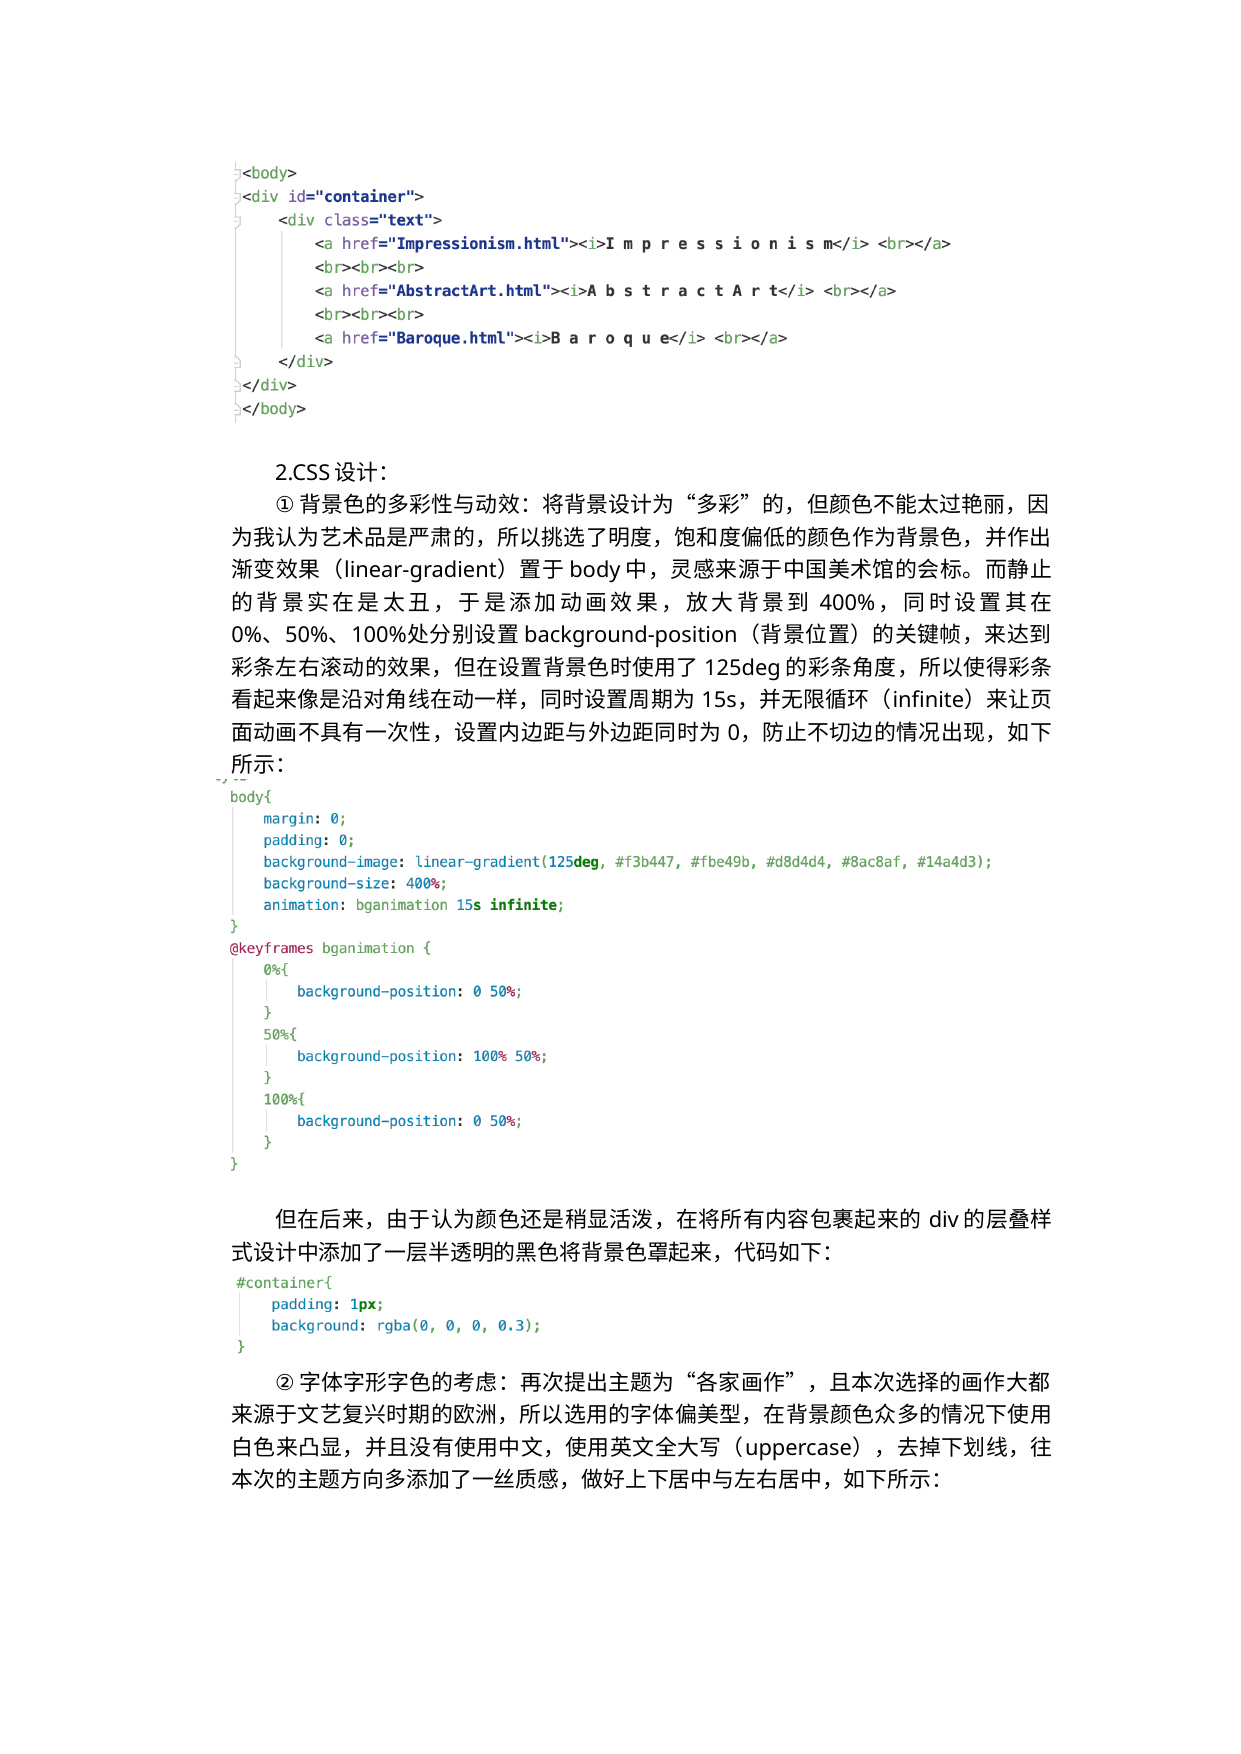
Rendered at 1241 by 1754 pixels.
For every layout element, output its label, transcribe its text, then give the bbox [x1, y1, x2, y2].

picture [220, 1267, 657, 1360]
picture [214, 779, 1026, 1181]
text ②字体字形字色的考虑：再次提出主题为“各家画作”，且本次选择的画作大都来源于文艺复兴时期的欧洲，所以选用的字体偏美型，在背景颜色众多的情况下使用白色来凸显，并且没有使用中文，使用英文全大写（uppercase），去掉下划线，往本次的主题方向多添加了一丝质感，做好上下居中与左右居中，如下所示： [231, 1364, 1053, 1494]
text 但在后来，由于认为颜色还是稍显活泼，在将所有内容包裹起来的div的层叠样式设计中添加了一层半透明的黑色将背景色罩起来，代码如下： [231, 1202, 1053, 1267]
text 2.CSS设计： [231, 454, 1053, 487]
text ①背景色的多彩性与动效：将背景设计为“多彩”的，但颜色不能太过艳丽，因为我认为艺术品是严肃的，所以挑选了明度，饱和度偏低的颜色作为背景色，并作出渐变效果（linear-gradient）置于body中，灵感来源于中国美术馆的会标。而静止的背景实在是太丑，于是添加动画效果，放大背景到400%，同时设置其在0%、50%、100%处分别设置background-position（背景位置）的关键帧，来达到彩条左右滚动的效果，但在设置背景色时使用了125deg的彩条角度，所以使得彩条看起来像是沿对角线在动一样，同时设置周期为15s，并无限循环（infinite）来让页面动画不具有一次性，设置内边距与外边距同时为0，防止不切边的情况出现，如下所示： [231, 487, 1053, 779]
picture [234, 162, 1006, 423]
